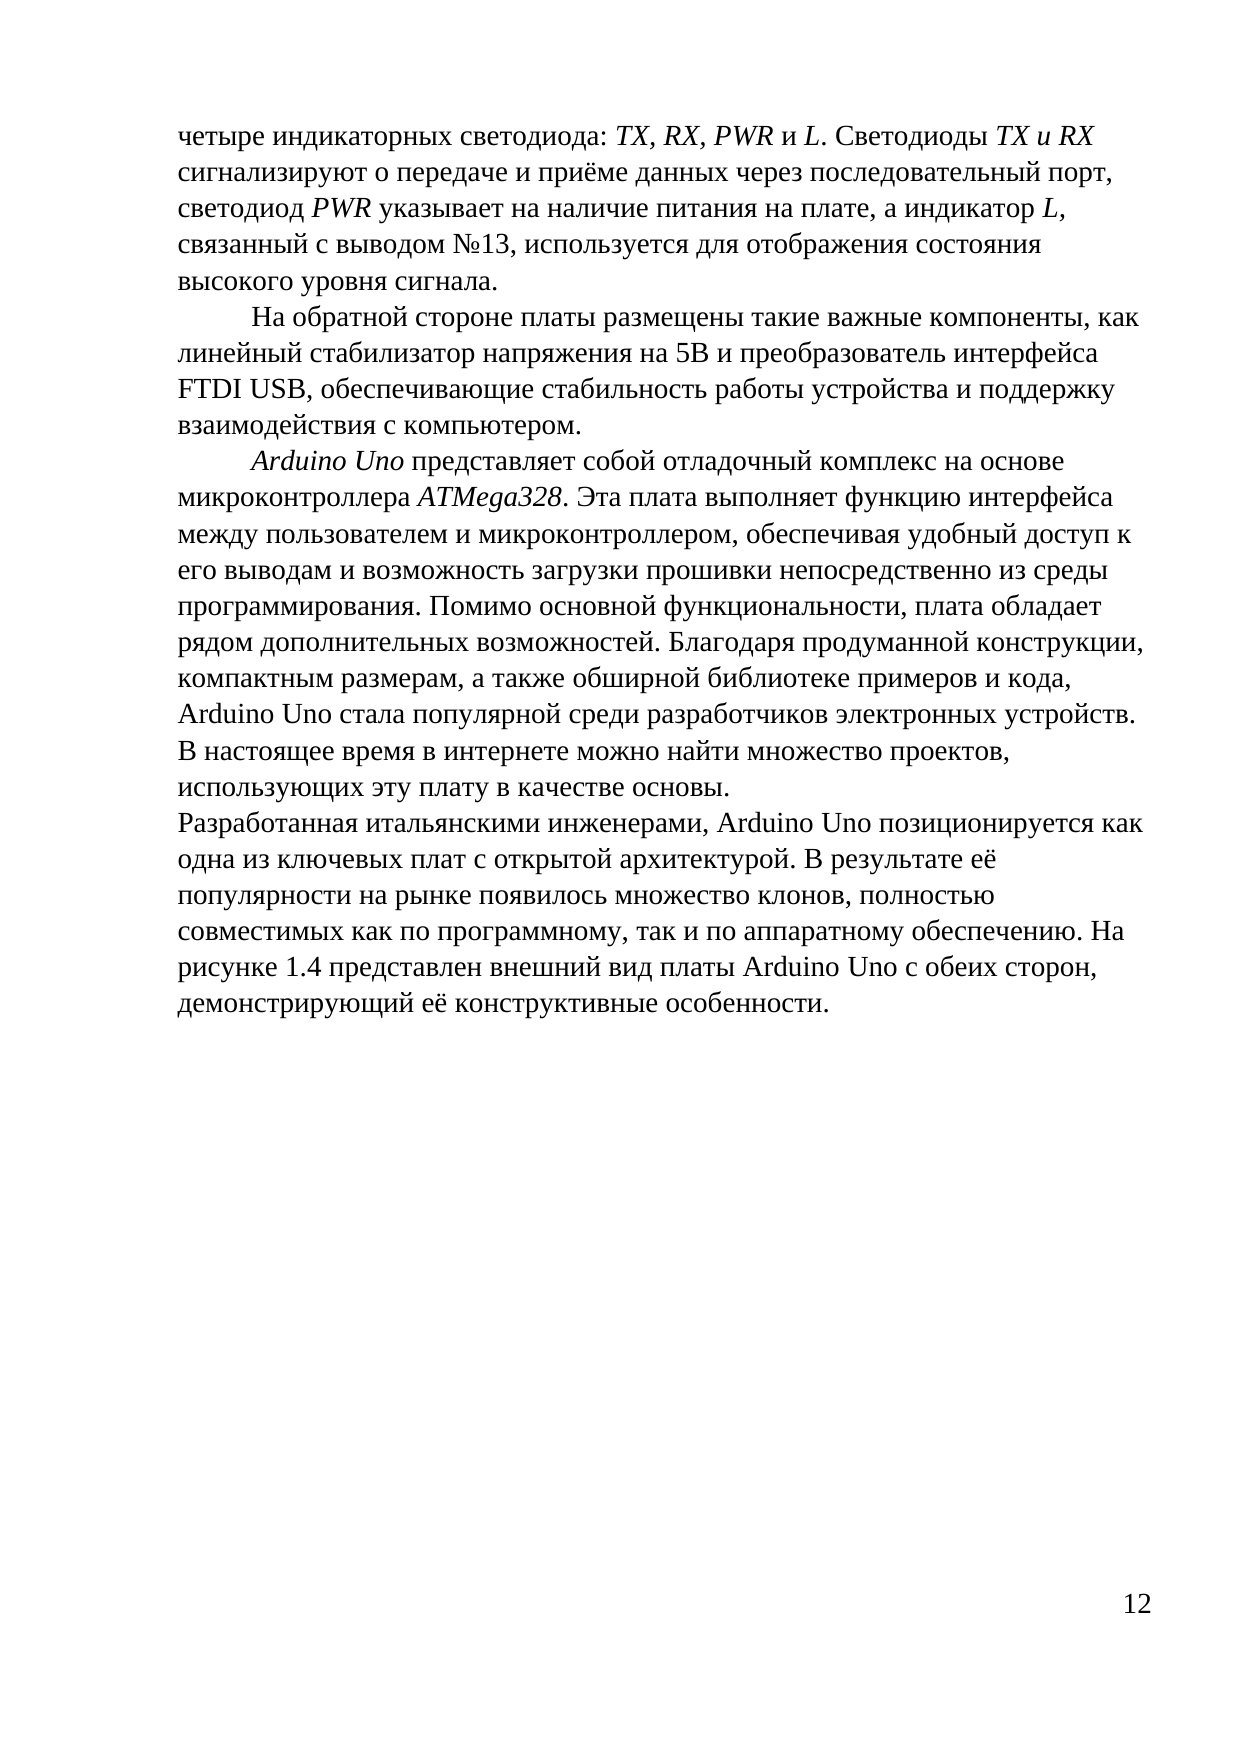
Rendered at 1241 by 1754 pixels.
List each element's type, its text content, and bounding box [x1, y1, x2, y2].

text На обратной стороне платы размещены такие важные компоненты, как линейный стабилизатор напряжения на 5В и преобразователь интерфейса FTDI USB, обеспечивающие стабильность работы устройства и поддержку взаимодействия с компьютером. [177, 299, 1152, 441]
text Arduino Uno представляет собой отладочный комплекс на основе микроконтроллера ATMega328. Эта плата выполняет функцию интерфейса между пользователем и микроконтроллером, обеспечивая удобный доступ к его выводам и возможность загрузки прошивки непосредственно из среды программирования. Помимо основной функциональности, плата обладает рядом дополнительных возможностей. Благодаря продуманной конструкции, компактным размерам, а также обширной библиотеке примеров и кода, Arduino Uno стала популярной среди разработчиков электронных устройств. В настоящее время в интернете можно найти множество проектов, использующих эту плату в качестве основы. [177, 443, 1152, 802]
text Разработанная итальянскими инженерами, Arduino Uno позиционируется как одна из ключевых плат с открытой архитектурой. В результате её популярности на рынке появилось множество клонов, полностью совместимых как по программному, так и по аппаратному обеспечению. На рисунке 1.4 представлен внешний вид платы Arduino Uno с обеих сторон, демонстрирующий её конструктивные особенности. [177, 805, 1152, 1019]
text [177, 118, 1152, 296]
